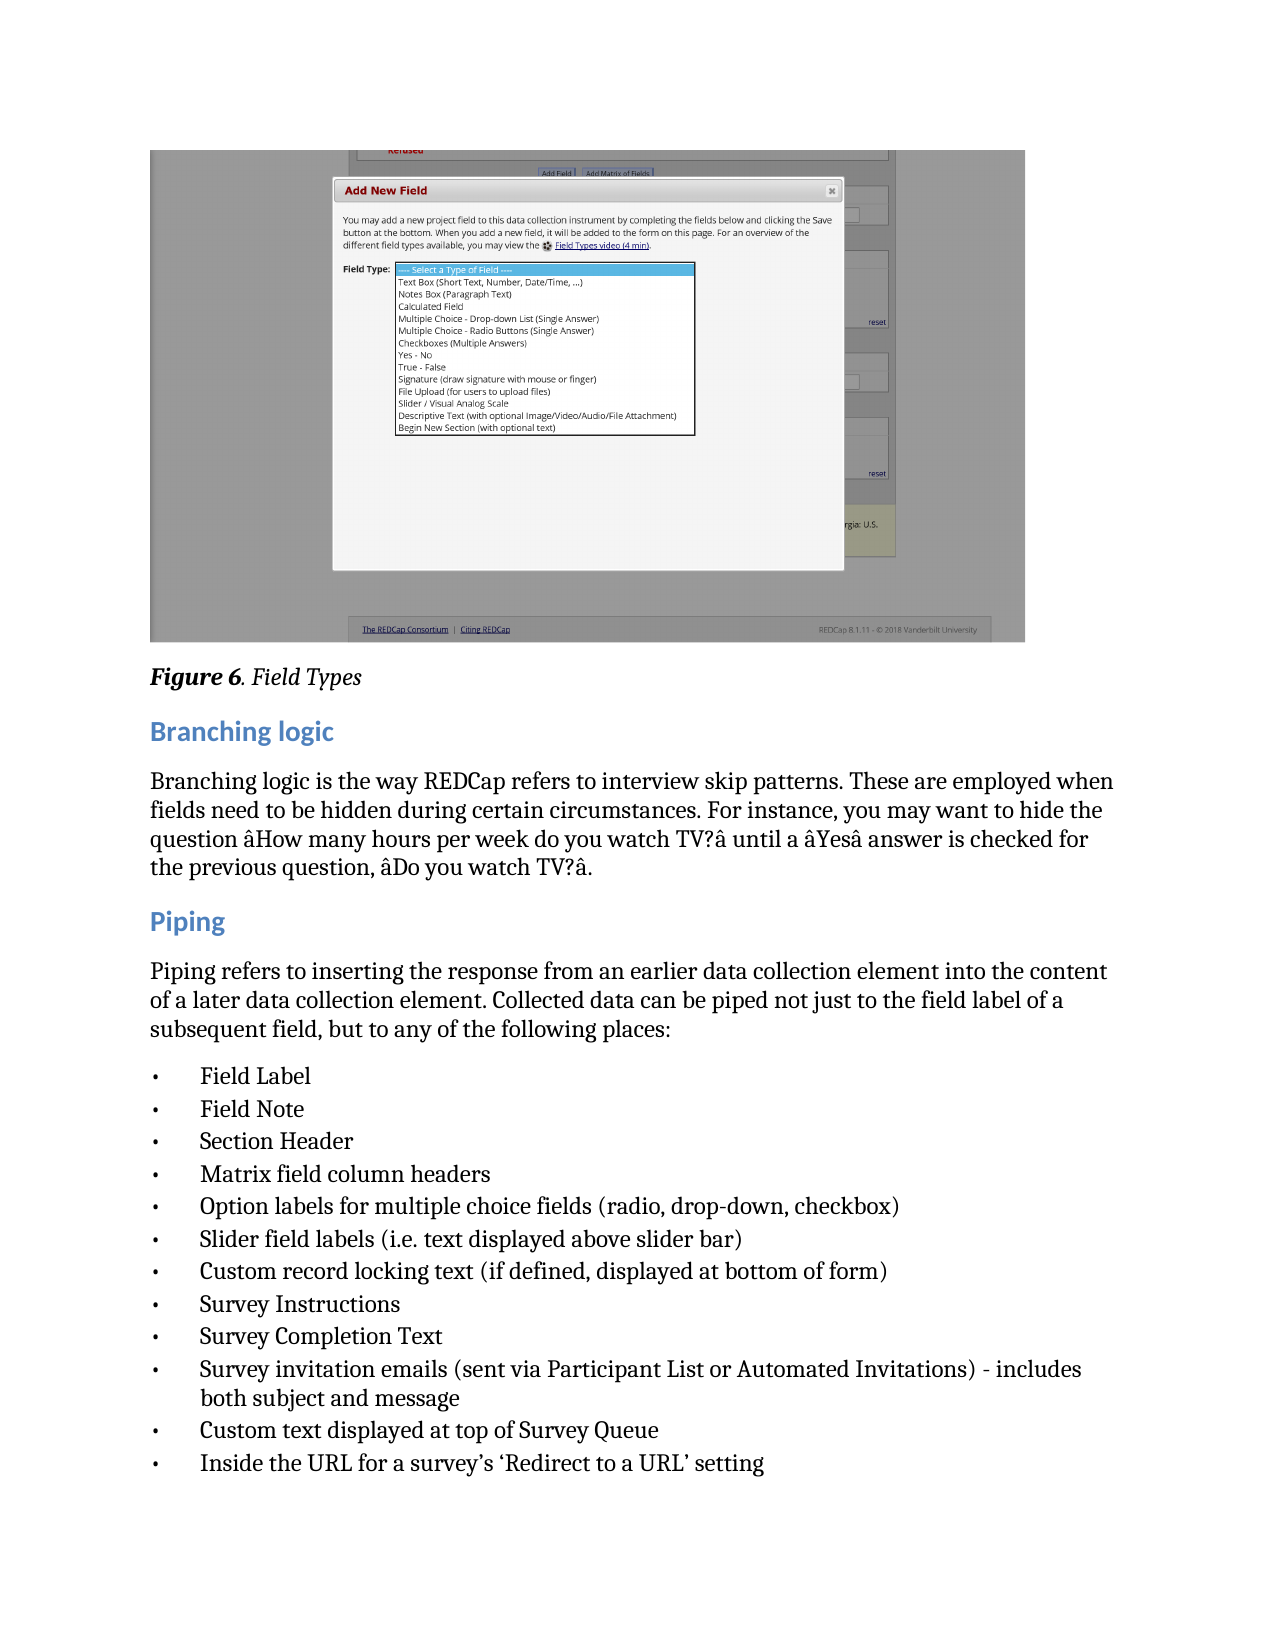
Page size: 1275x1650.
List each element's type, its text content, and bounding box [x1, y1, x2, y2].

list Custom record locking text (if defined, displayed at bottom of form) [150, 1257, 1125, 1286]
subtitle Branching logic [150, 713, 1125, 748]
list Option labels for multiple choice fields (radio, drop-down, checkbox) [150, 1192, 1125, 1221]
list Field Label [150, 1062, 1125, 1091]
picture [150, 150, 1025, 643]
list Slider field labels (i.e. text displayed above slider bar) [150, 1225, 1125, 1253]
list Survey Completion Text [150, 1322, 1125, 1351]
list Section Header [150, 1127, 1125, 1156]
list Custom text displayed at top of Survey Queue [150, 1416, 1125, 1445]
text Figure 6. Field Types [150, 663, 1125, 692]
subtitle Piping [150, 903, 1125, 938]
list Matrix field column headers [150, 1160, 1125, 1188]
list Survey invitation emails (sent via Participant List or Automated Invitations) - includes both subject and message [150, 1355, 1125, 1412]
text Branching logic is the way REDCap refers to interview skip patterns. These are employed when fields need to be hidden during certain circumstances. For instance, you may want to hide the question âHow many hours per week do you watch TV?â until a âYesâ answer is checked for the previous question, âDo you watch TV?â. [150, 767, 1125, 882]
text Piping refers to inserting the response from an earlier data collection element into the content of a later data collection element. Collected data can be piped not just to the field label of a subsequent field, but to any of the following places: [150, 957, 1125, 1043]
list Survey Instructions [150, 1290, 1125, 1318]
list Inside the URL for a survey’s ‘Redirect to a URL’ setting [150, 1448, 1125, 1477]
list Field Note [150, 1095, 1125, 1123]
